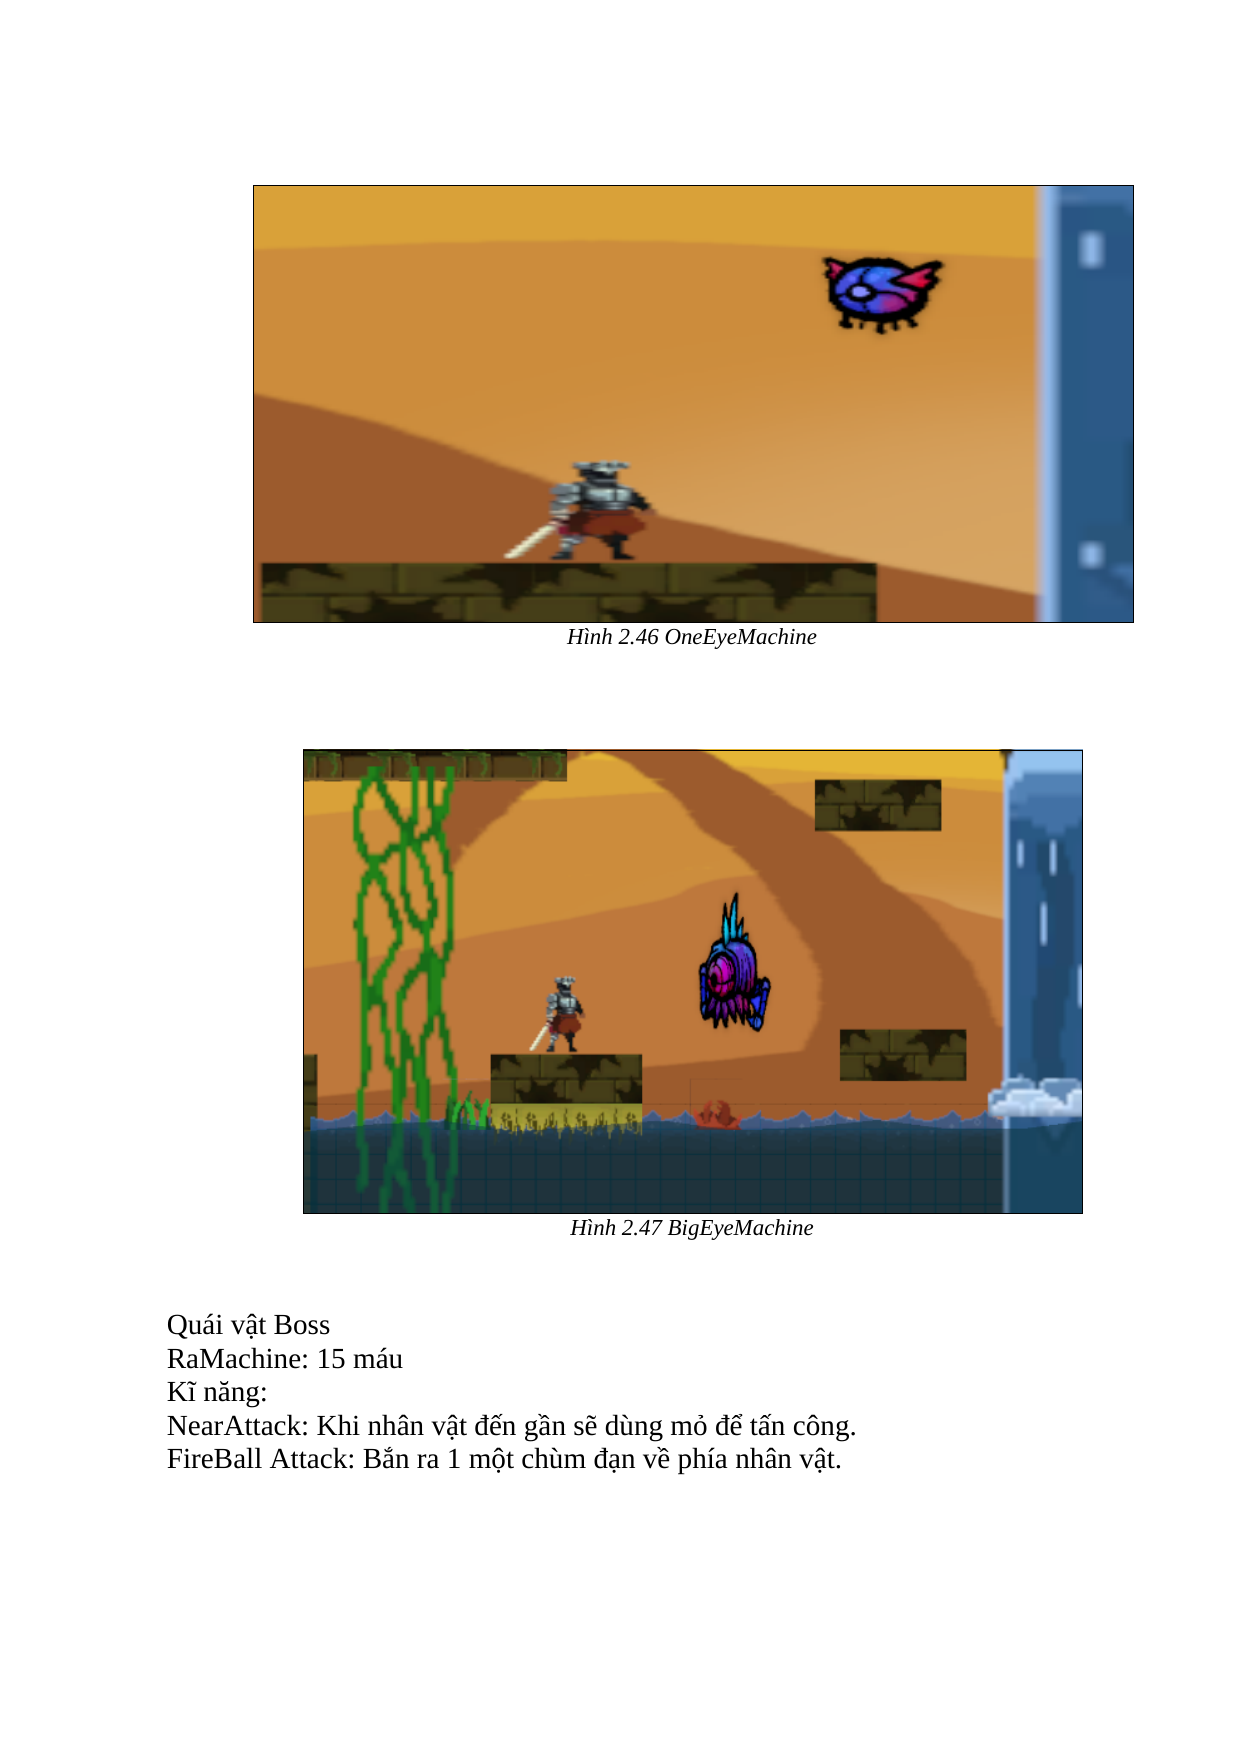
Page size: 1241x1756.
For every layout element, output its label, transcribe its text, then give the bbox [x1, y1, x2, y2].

text Hình 2.46 OneEyeMachine [167, 623, 1219, 649]
text Kĩ năng: [167, 1374, 1219, 1408]
text Quái vật Boss [167, 1307, 1219, 1341]
text NearAttack: Khi nhân vật đến gần sẽ dùng mỏ để tấn công. [167, 1408, 1219, 1441]
text RaMachine: 15 máu [167, 1341, 1219, 1374]
picture [254, 186, 1133, 622]
text FireBall Attack: Bắn ra 1 một chùm đạn về phía nhân vật. [167, 1441, 1219, 1475]
picture [304, 751, 1082, 1213]
text Hình 2.47 BigEyeMachine [167, 1214, 1219, 1240]
